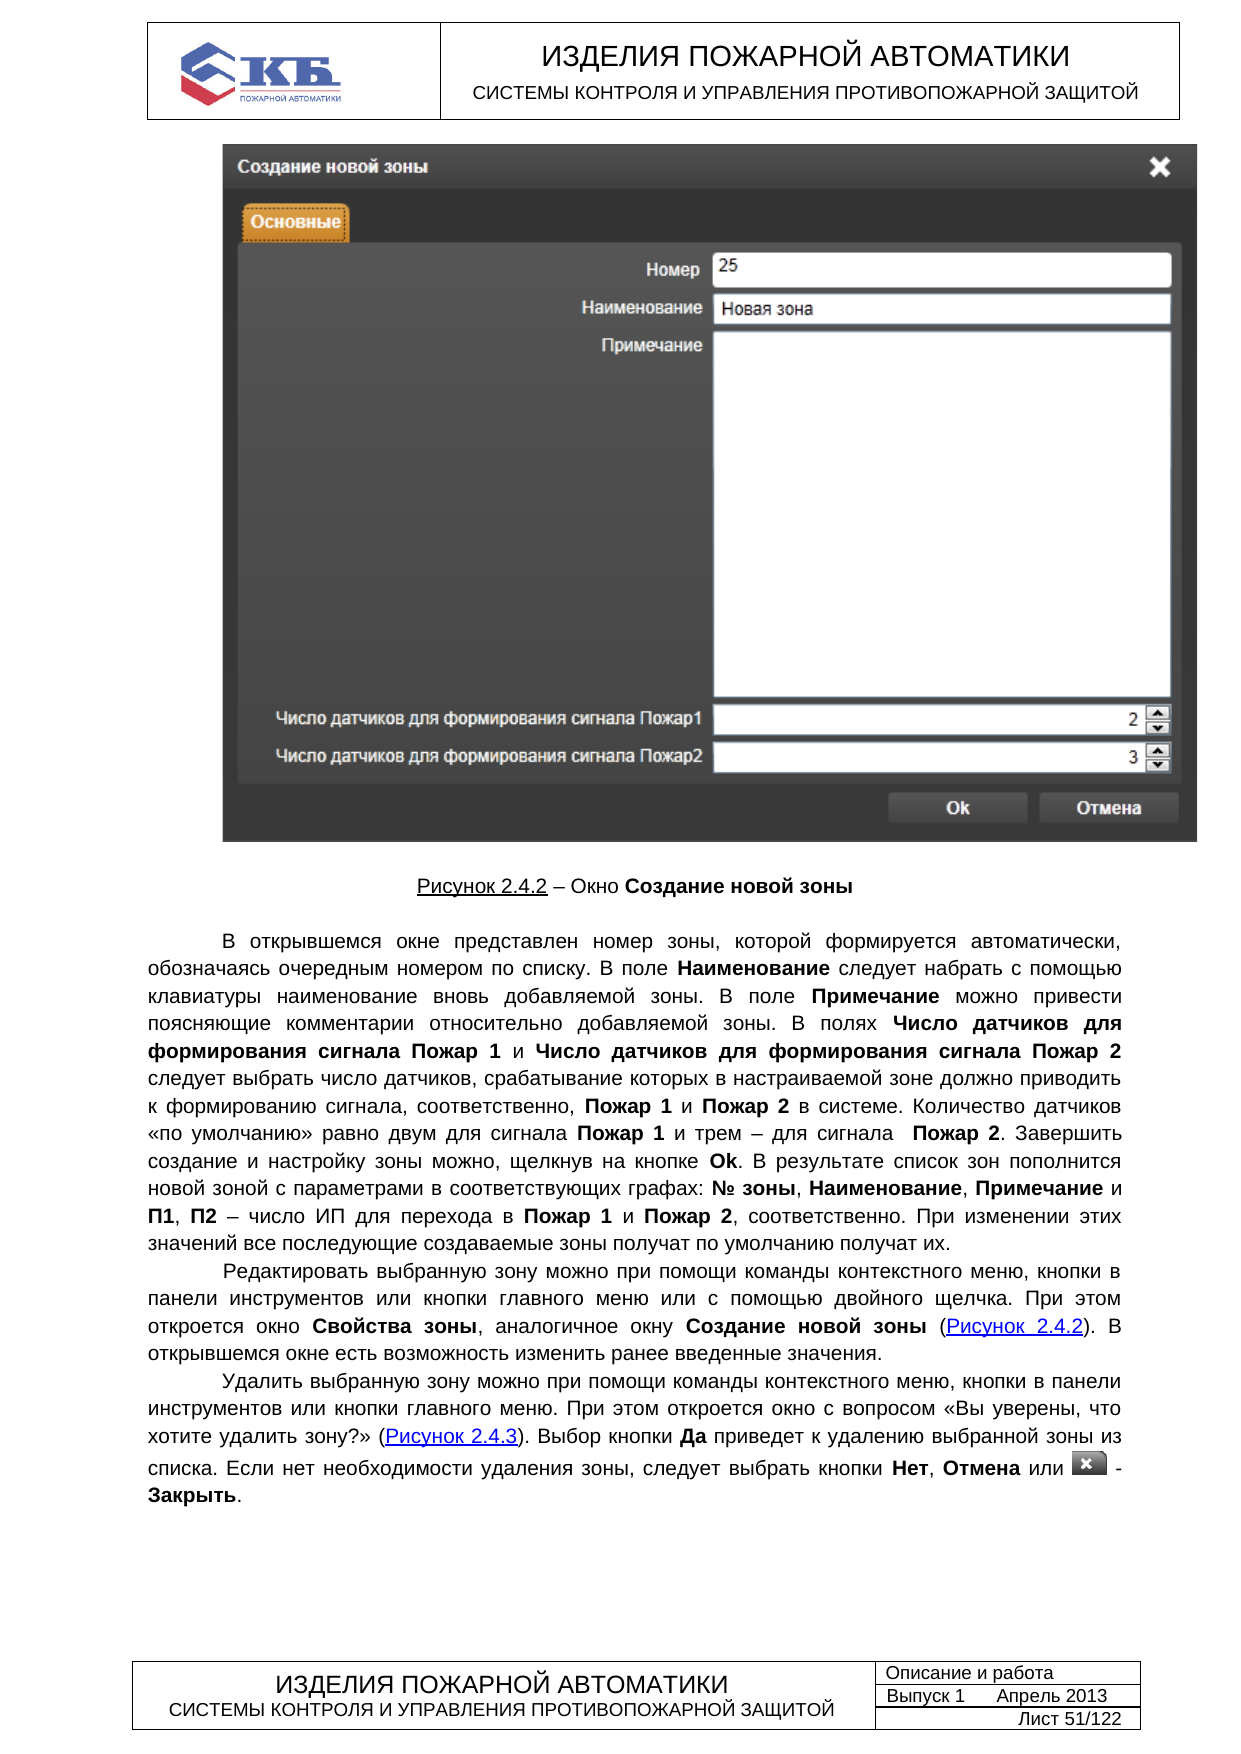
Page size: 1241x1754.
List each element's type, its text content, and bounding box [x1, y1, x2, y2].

list Редактировать выбранную зону можно при помощи команды контекстного меню, кнопки в панели инструментов или кнопки главного меню или с помощью двойного щелчка. При этом откроется окно Свойства зоны, аналогичное окну Создание новой зоны (Рисунок 2.4.2). В открывшемся окне есть возможность изменить ранее введенные значения. [148, 1258, 1122, 1365]
list Удалить выбранную зону можно при помощи команды контекстного меню, кнопки в панели инструментов или кнопки главного меню. При этом откроется окно с вопросом «Вы уверены, что хотите удалить зону?» (Рисунок 2.4.3). Выбор кнопки Да приведет к удалению выбранной зоны из списка. Если нет необходимости удаления зоны, следует выбрать кнопки Нет, Отмена или - Закрыть. [148, 1368, 1122, 1507]
list В открывшемся окне представлен номер зоны, которой формируется автоматически, обозначаясь очередным номером по списку. В поле Наименование следует набрать с помощью клавиатуры наименование вновь добавляемой зоны. В поле Примечание можно привести поясняющие комментарии относительно добавляемой зоны. В полях Число датчиков для формирования сигнала Пожар 1 и Число датчиков для формирования сигнала Пожар 2 следует выбрать число датчиков, срабатывание которых в настраиваемой зоне должно приводить к формированию сигнала, соответственно, Пожар 1 и Пожар 2 в системе. Количество датчиков «по умолчанию» равно двум для сигнала Пожар 1 и трем – для сигнала Пожар 2. Завершить создание и настройку зоны можно, щелкнув на кнопке Ok. В результате список зон пополнится новой зоной с параметрами в соответствующих графах: № зоны, Наименование, Примечание и П1, П2 – число ИП для перехода в Пожар 1 и Пожар 2, соответственно. При изменении этих значений все последующие создаваемые зоны получат по умолчанию получат их. [148, 928, 1122, 1255]
picture [1072, 1451, 1107, 1475]
list Рисунок 2.4.2 – Окно Создание новой зоны [148, 873, 1122, 897]
picture [222, 144, 1198, 842]
picture [177, 34, 354, 115]
